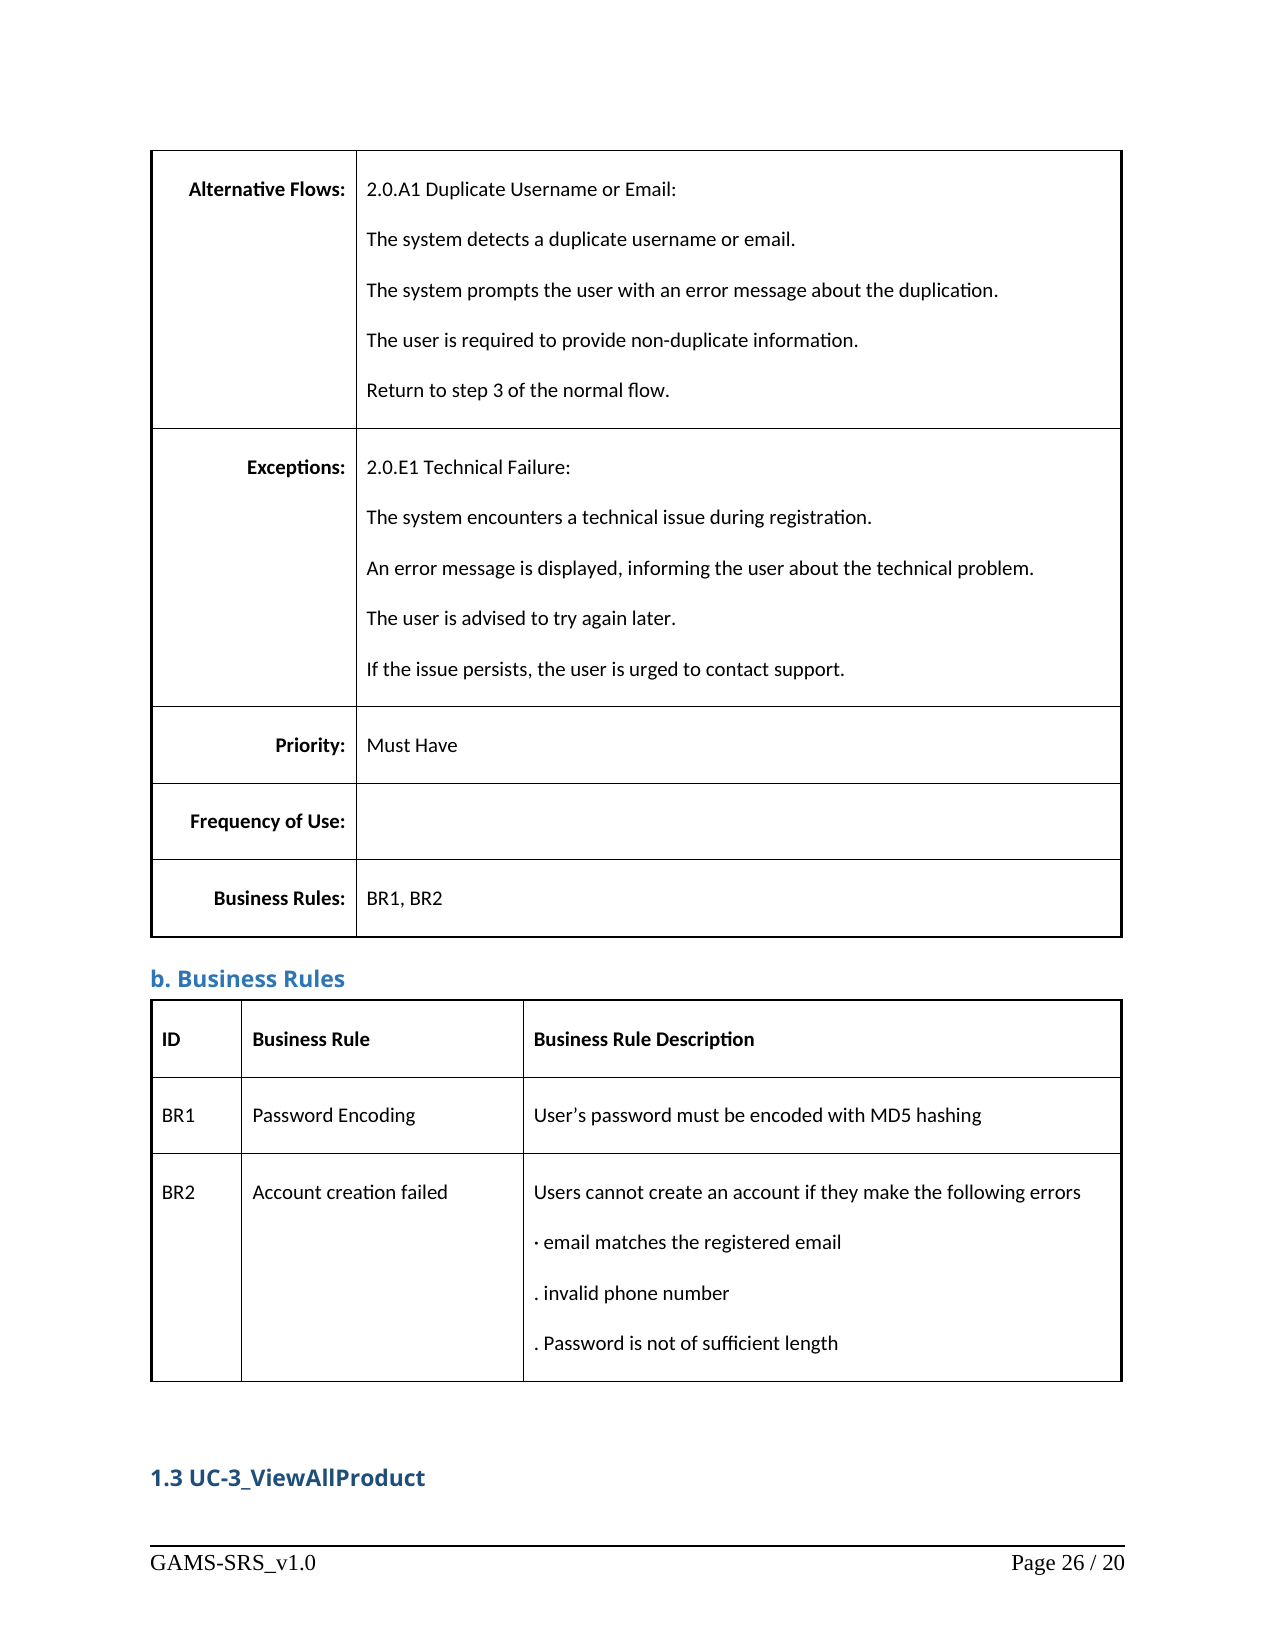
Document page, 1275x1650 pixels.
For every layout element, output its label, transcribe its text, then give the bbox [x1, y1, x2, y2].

table_cell Users cannot create an account if they make the following errors · email matches the registered email . invalid phone number . Password is not of sufficient length [524, 1154, 1120, 1381]
table_cell 2.0.A1 Duplicate Username or Email: The system detects a duplicate username or email. The system prompts the user with an error message about the duplication. The user is required to provide non-duplicate information. Return to step 3 of the normal flow. [357, 151, 1120, 428]
subtitle 1.3 UC-3_ViewAllProduct [150, 1462, 1125, 1494]
table_cell Priority: [153, 707, 356, 783]
table_cell Exceptions: [153, 429, 356, 706]
table_cell User’s password must be encoded with MD5 hashing [524, 1078, 1120, 1153]
table_cell Frequency of Use: [153, 784, 356, 859]
table_header ID [153, 1001, 241, 1077]
table_cell BR2 [153, 1154, 241, 1381]
table_cell Must Have [357, 707, 1120, 783]
table_header Business Rule [242, 1001, 523, 1077]
table_cell BR1 [153, 1078, 241, 1153]
table_cell Business Rules: [153, 860, 356, 936]
table_cell Alternative Flows: [153, 151, 356, 428]
table_cell Password Encoding [242, 1078, 523, 1153]
subtitle b. Business Rules [150, 963, 1125, 994]
table_cell [357, 784, 1120, 859]
table_header Business Rule Description [524, 1001, 1120, 1077]
table_cell BR1, BR2 [357, 860, 1120, 936]
table_cell 2.0.E1 Technical Failure: The system encounters a technical issue during registration. An error message is displayed, informing the user about the technical problem. The user is advised to try again later. If the issue persists, the user is urged to contact support. [357, 429, 1120, 706]
table_cell Account creation failed [242, 1154, 523, 1381]
